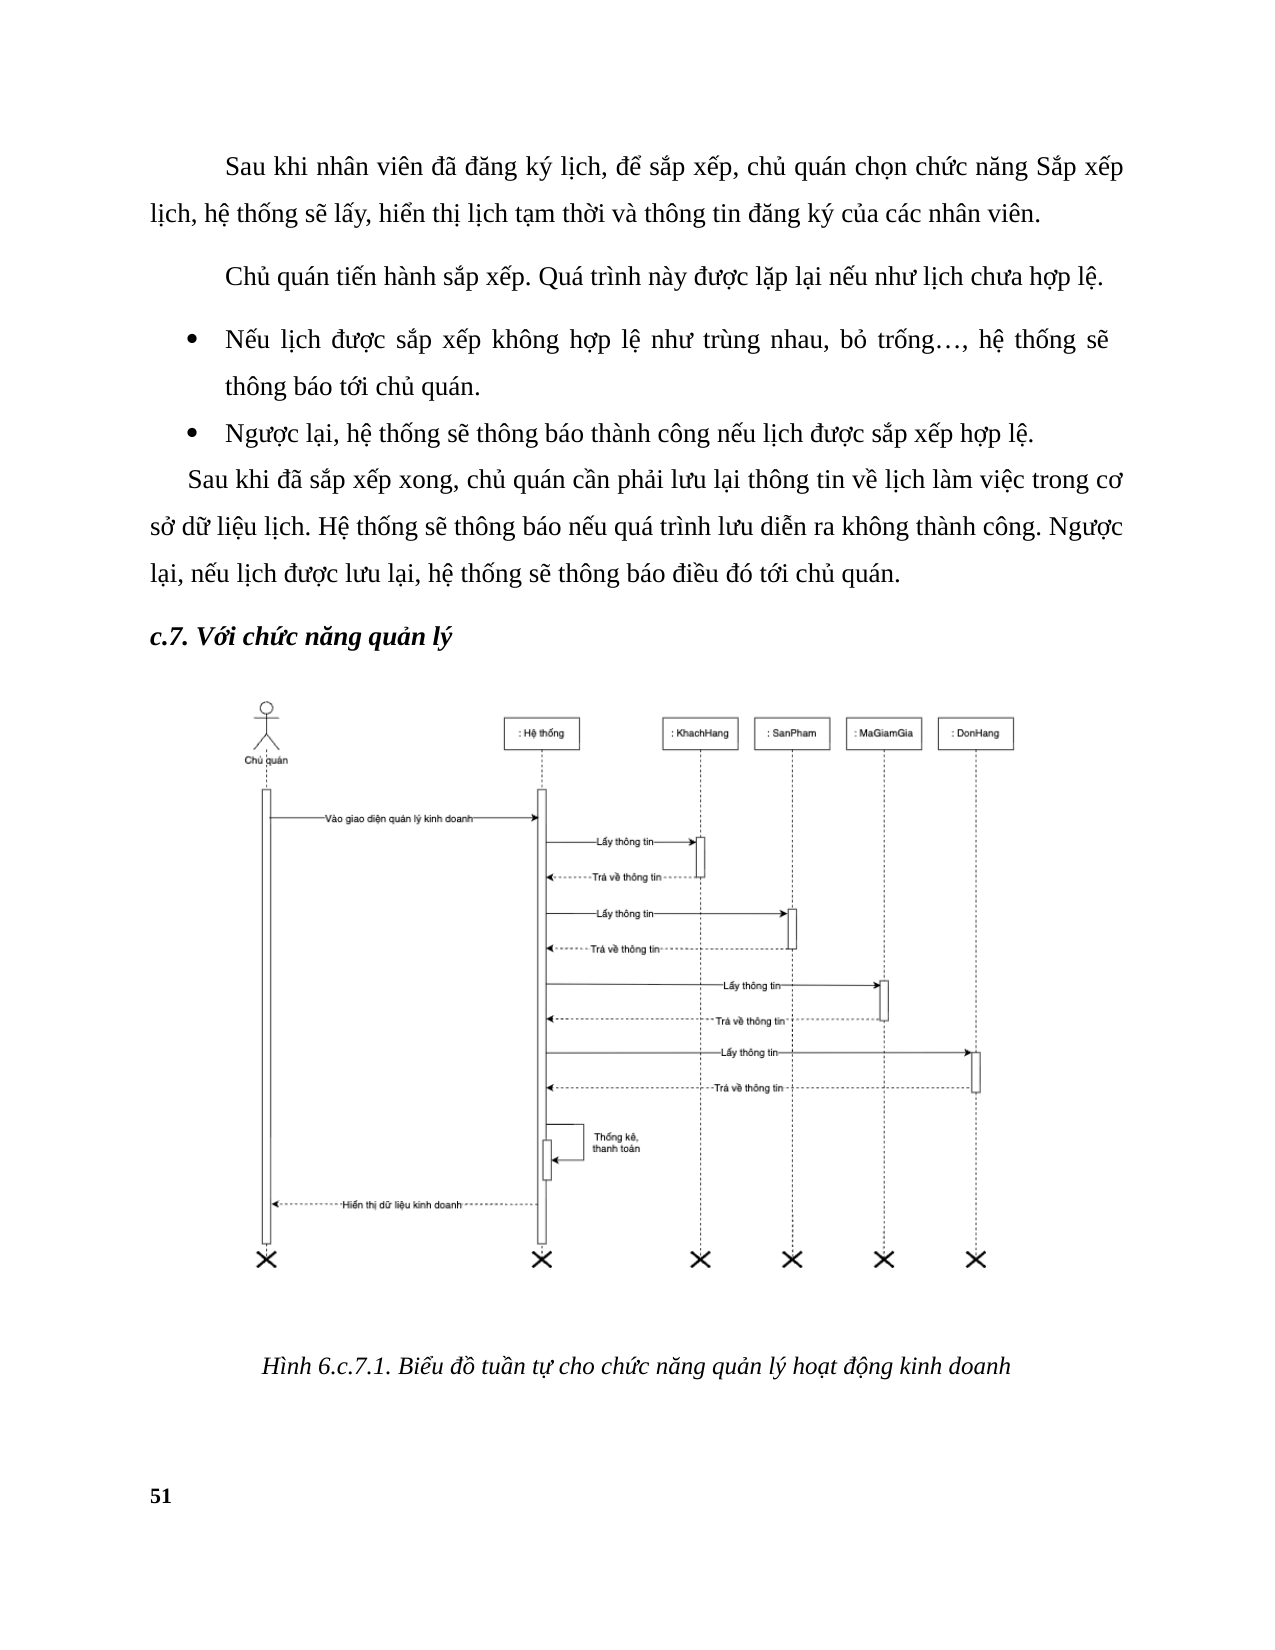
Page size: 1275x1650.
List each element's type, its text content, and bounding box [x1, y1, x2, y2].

text Sau khi nhân viên đã đăng ký lịch, để sắp xếp, chủ quán chọn chức năng Sắp xếp lịch, hệ thống sẽ lấy, hiển thị lịch tạm thời và thông tin đăng ký của các nhân viên. [150, 150, 1125, 228]
list Ngược lại, hệ thống sẽ thông báo thành công nếu lịch được sắp xếp hợp lệ. [187, 417, 1111, 448]
text Hình 6.c.7.1. Biểu đồ tuần tự cho chức năng quản lý hoạt động kinh doanh [150, 1351, 1125, 1380]
text Chủ quán tiến hành sắp xếp. Quá trình này được lặp lại nếu như lịch chưa hợp lệ. [150, 260, 1125, 291]
subtitle c.7. Với chức năng quản lý [150, 620, 1125, 651]
text Sau khi đã sắp xếp xong, chủ quán cần phải lưu lại thông tin về lịch làm việc trong cơ sở dữ liệu lịch. Hệ thống sẽ thông báo nếu quá trình lưu diễn ra không thành công. Ngược lại, nếu lịch được lưu lại, hệ thống sẽ thông báo điều đó tới chủ quán. [150, 464, 1125, 588]
list Nếu lịch được sắp xếp không hợp lệ như trùng nhau, bỏ trống…, hệ thống sẽ thông báo tới chủ quán. [187, 323, 1111, 401]
picture [216, 675, 1059, 1318]
